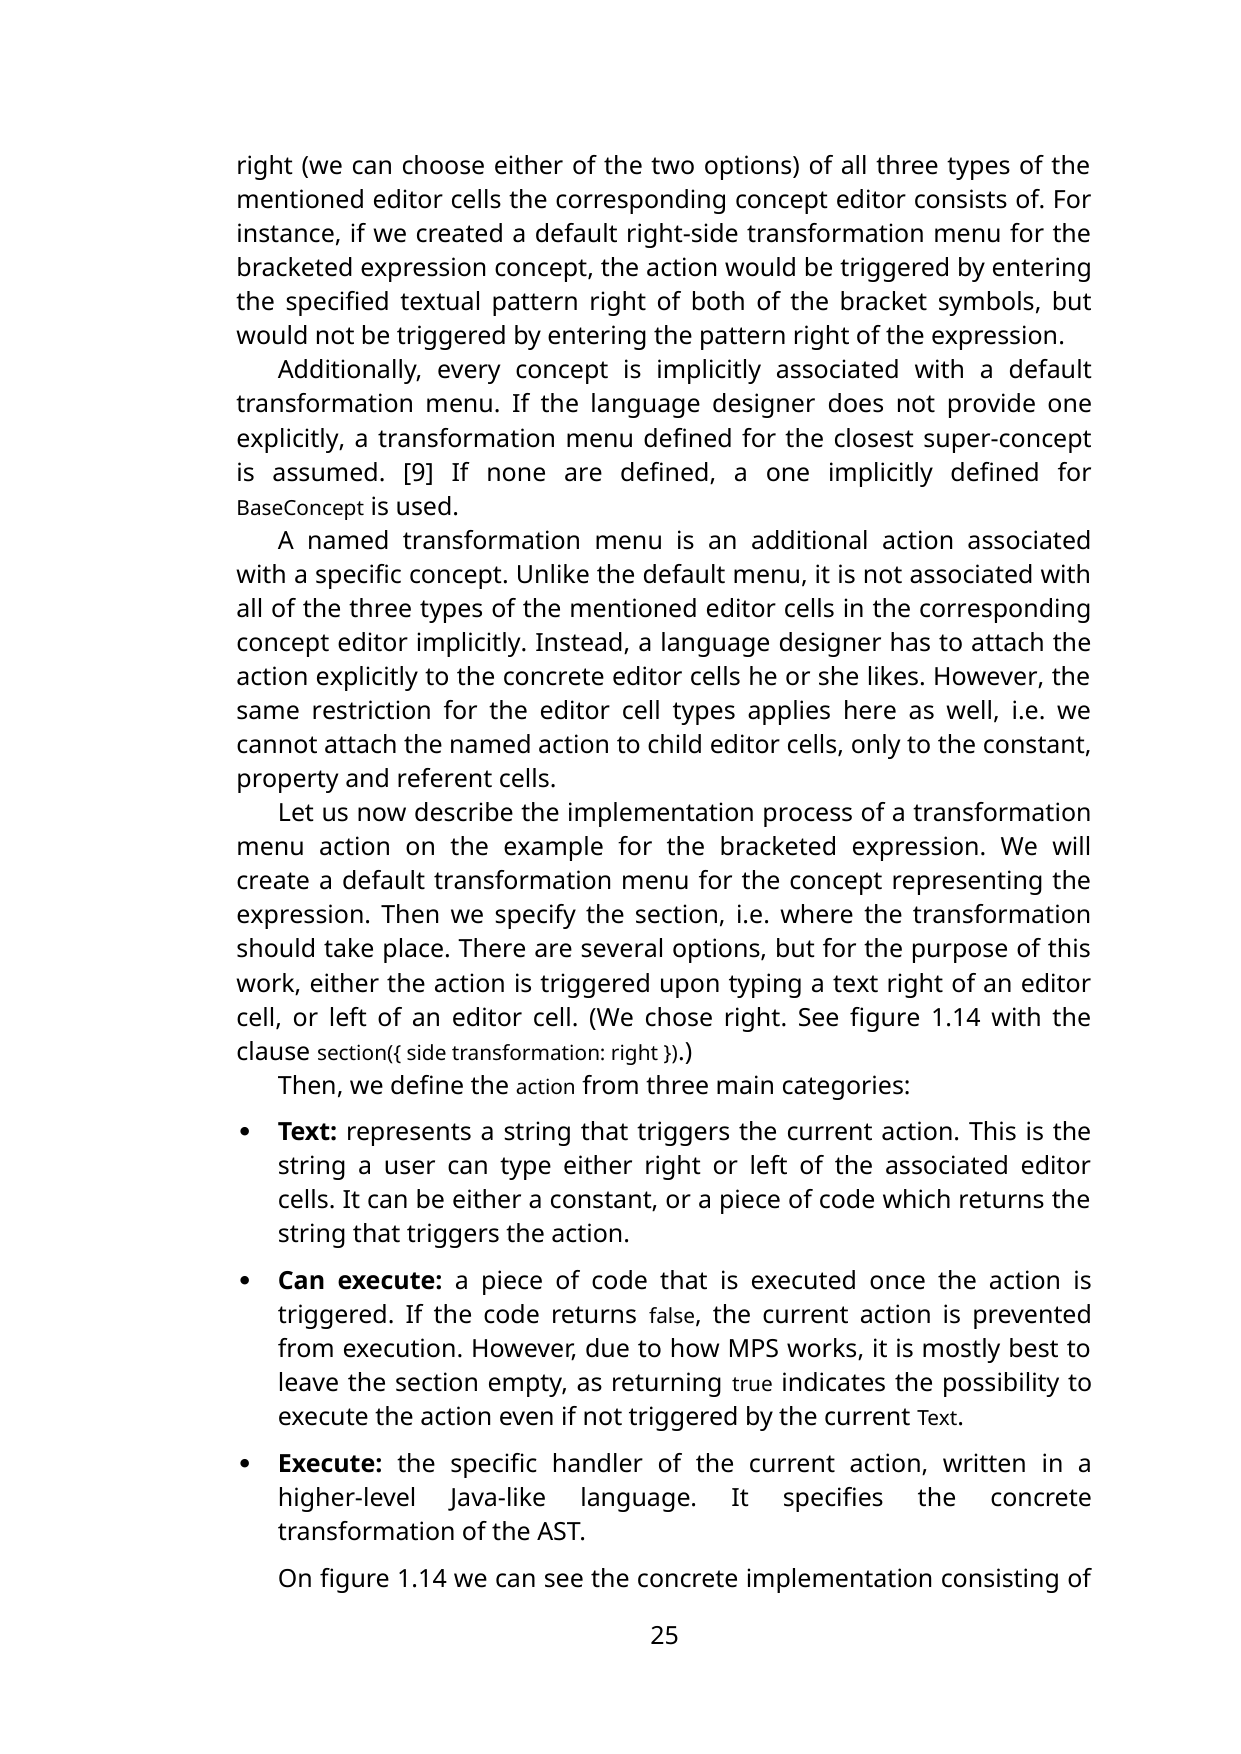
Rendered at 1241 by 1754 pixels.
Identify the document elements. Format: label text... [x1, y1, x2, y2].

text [236, 1560, 1092, 1594]
text Let us now describe the implementation process of a transformation menu action on the example for the bracketed expression. We will create a default transformation menu for the concept representing the expression. Then we specify the section, i.e. where the transformation should take place. There are several options, but for the purpose of this work, either the action is triggered upon typing a text right of an editor cell, or left of an editor cell. (We chose right. See figure 1.14 with the clause section({ side transformation: right }).) [236, 795, 1092, 1067]
text Then, we define the action from three main categories: [236, 1067, 1092, 1101]
text Text: represents a string that triggers the current action. This is the string a user can type either right or left of the associated editor cells. It can be either a constant, or a piece of code which returns the string that triggers the action. [240, 1114, 1092, 1250]
text Additionally, every concept is implicitly associated with a default transformation menu. If the language designer does not provide one explicitly, a transformation menu defined for the closest super-concept is assumed. [9] If none are defined, a one implicitly defined for BaseConcept is used. [236, 352, 1092, 522]
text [236, 148, 1092, 352]
text Can execute: a piece of code that is executed once the action is triggered. If the code returns false, the current action is prevented from execution. However, due to how MPS works, it is mostly best to leave the section empty, as returning true indicates the possibility to execute the action even if not triggered by the current Text. [240, 1263, 1092, 1433]
text A named transformation menu is an additional action associated with a specific concept. Unlike the default menu, it is not associated with all of the three types of the mentioned editor cells in the corresponding concept editor implicitly. Instead, a language designer has to attach the action explicitly to the concrete editor cells he or she likes. However, the same restriction for the editor cell types applies here as well, i.e. we cannot attach the named action to child editor cells, only to the constant, property and referent cells. [236, 522, 1092, 795]
text Execute: the specific handler of the current action, written in a higher-level Java-like language. It specifies the concrete transformation of the AST. [240, 1446, 1092, 1548]
